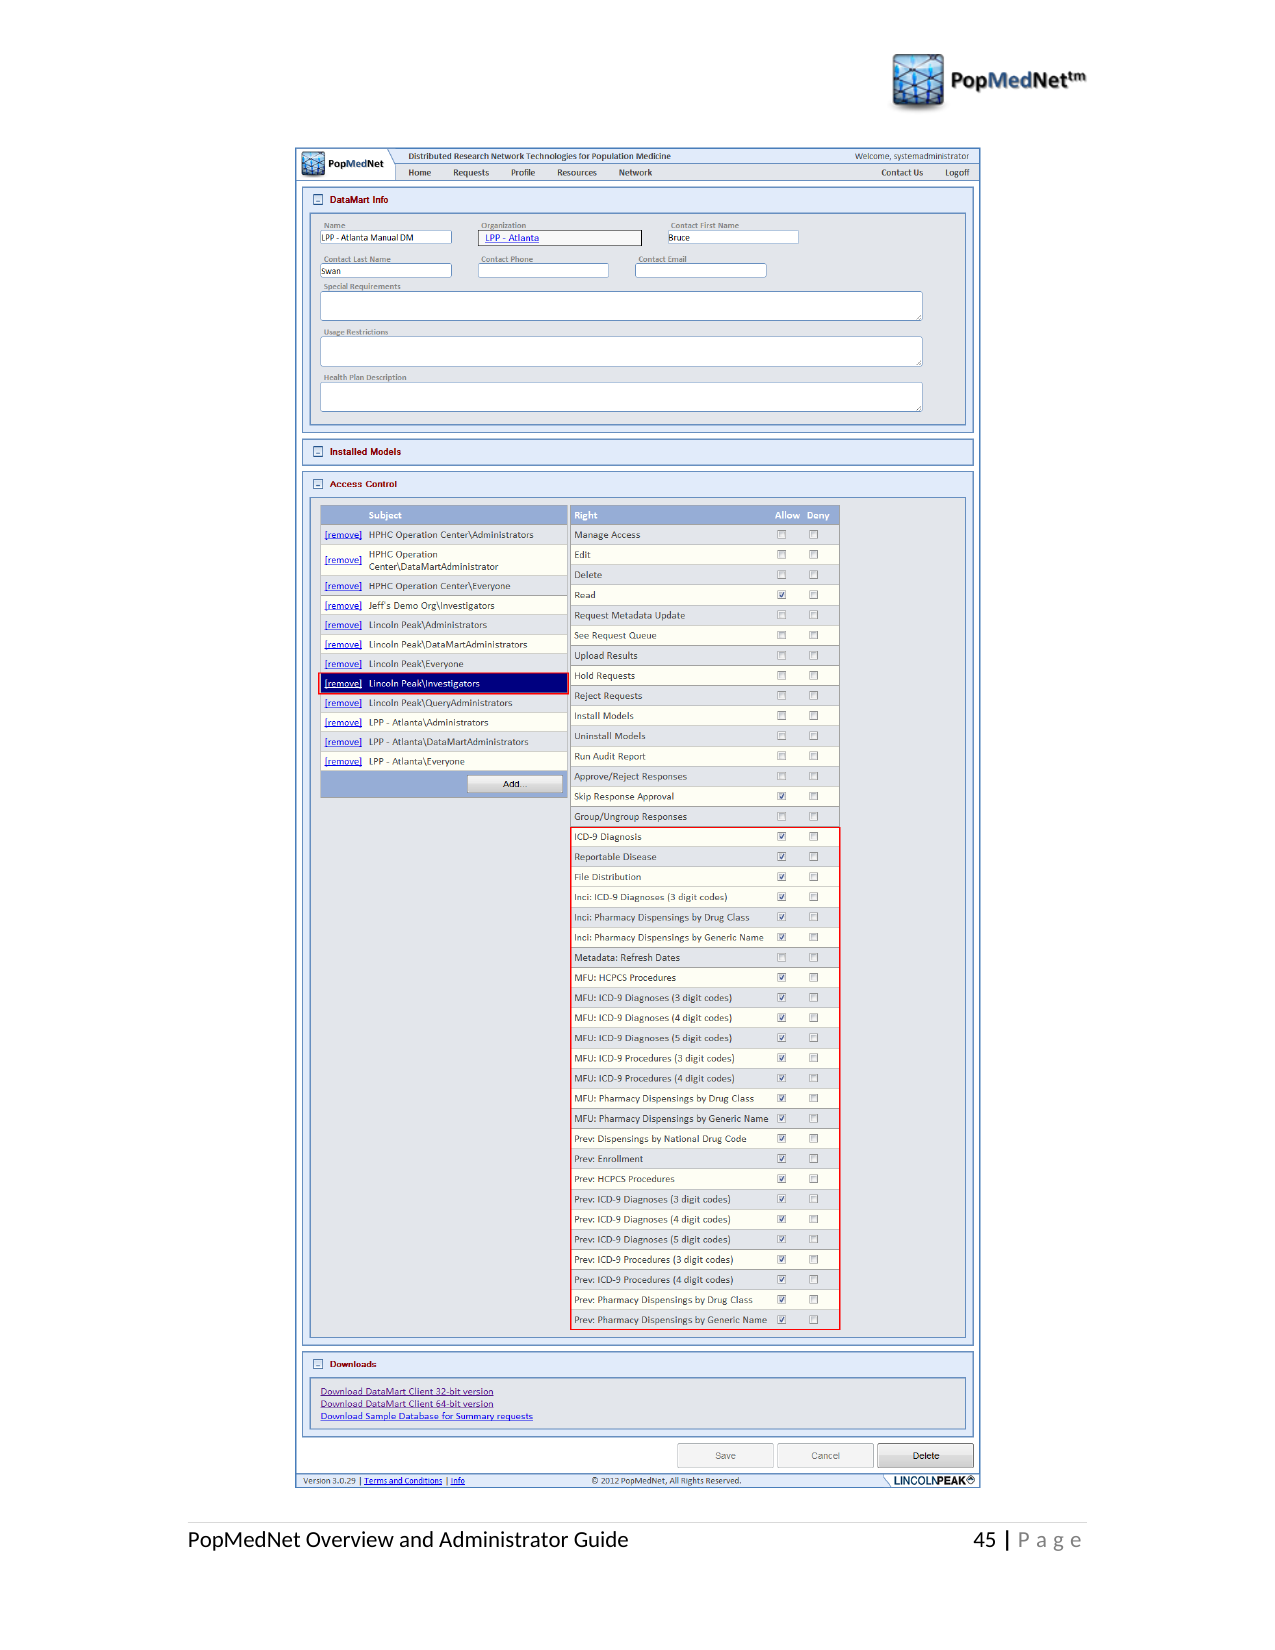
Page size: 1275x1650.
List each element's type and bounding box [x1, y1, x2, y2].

picture [282, 142, 993, 1493]
picture [886, 54, 1088, 115]
